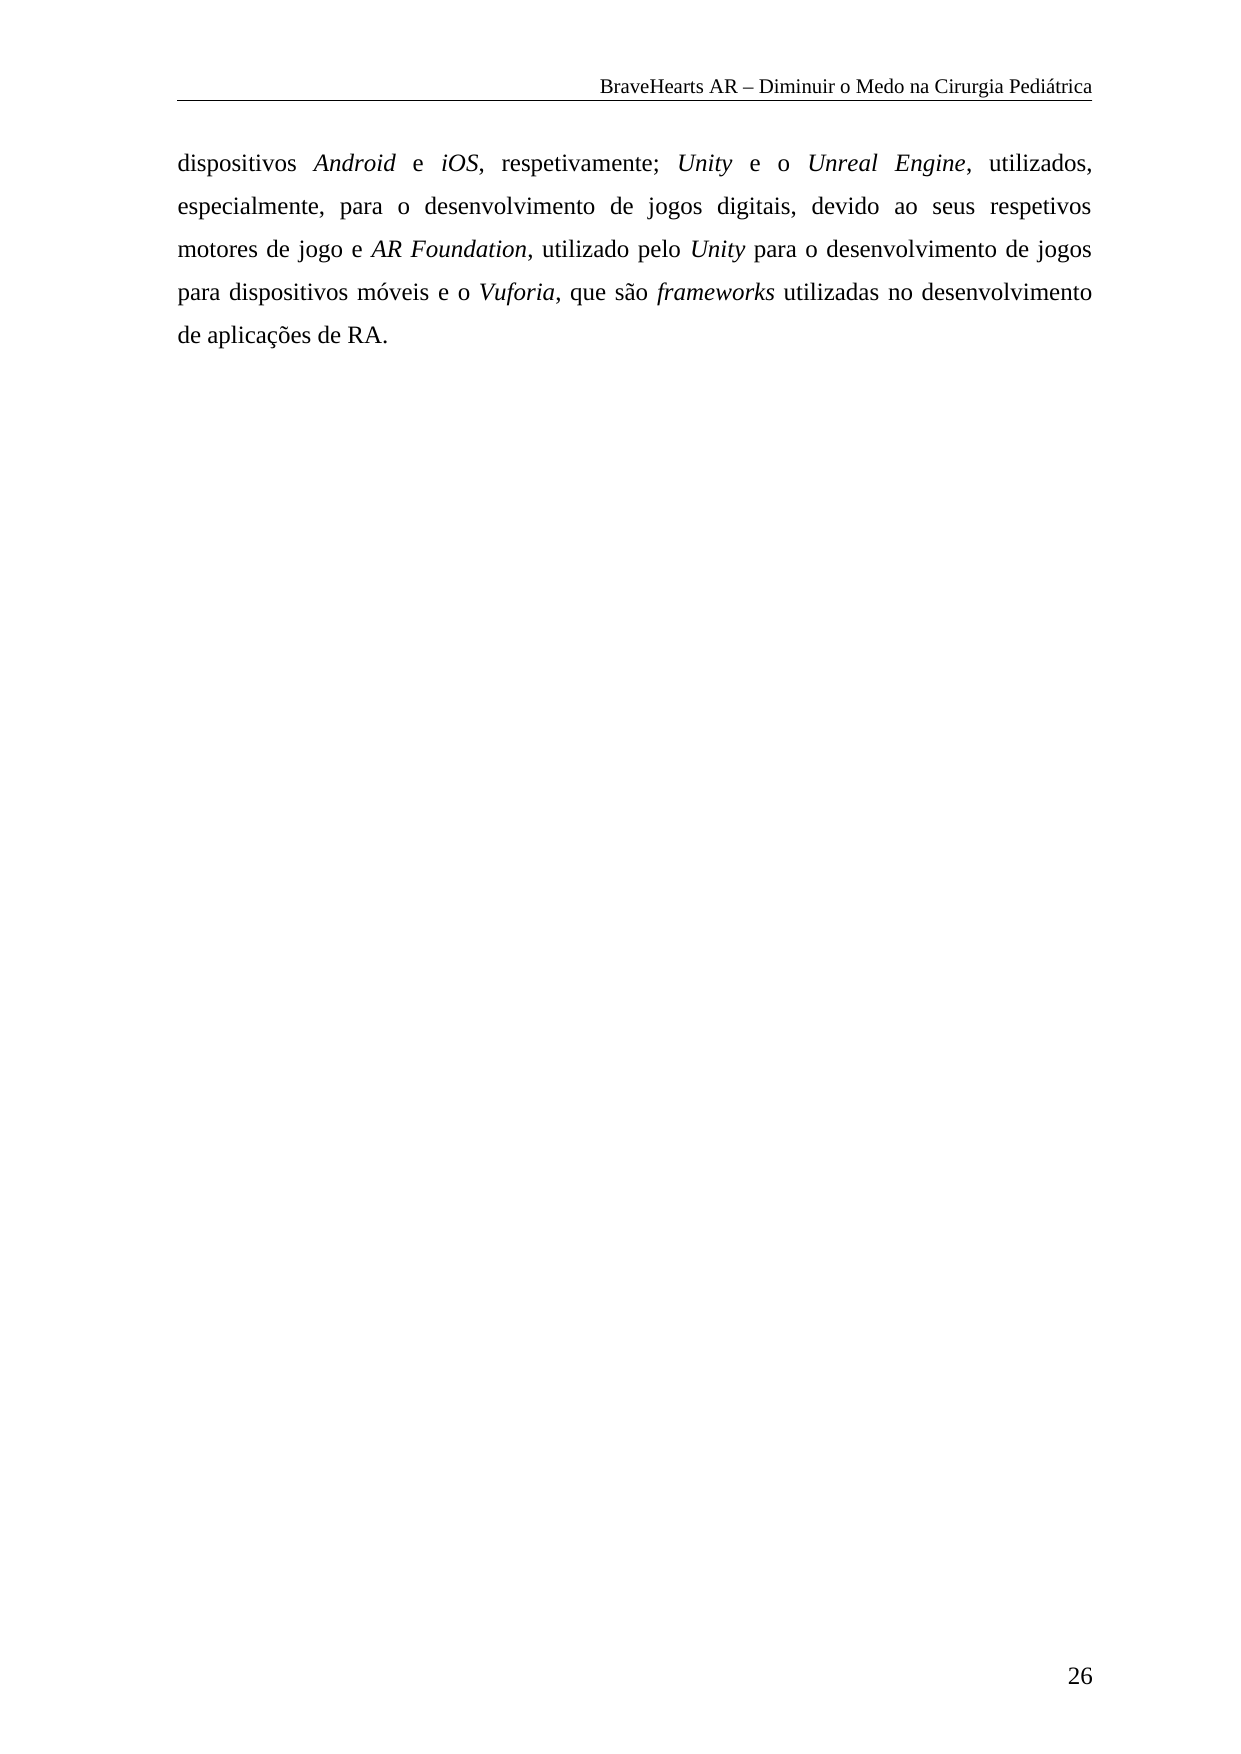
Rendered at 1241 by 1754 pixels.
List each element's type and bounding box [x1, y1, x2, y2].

text [177, 148, 1092, 349]
